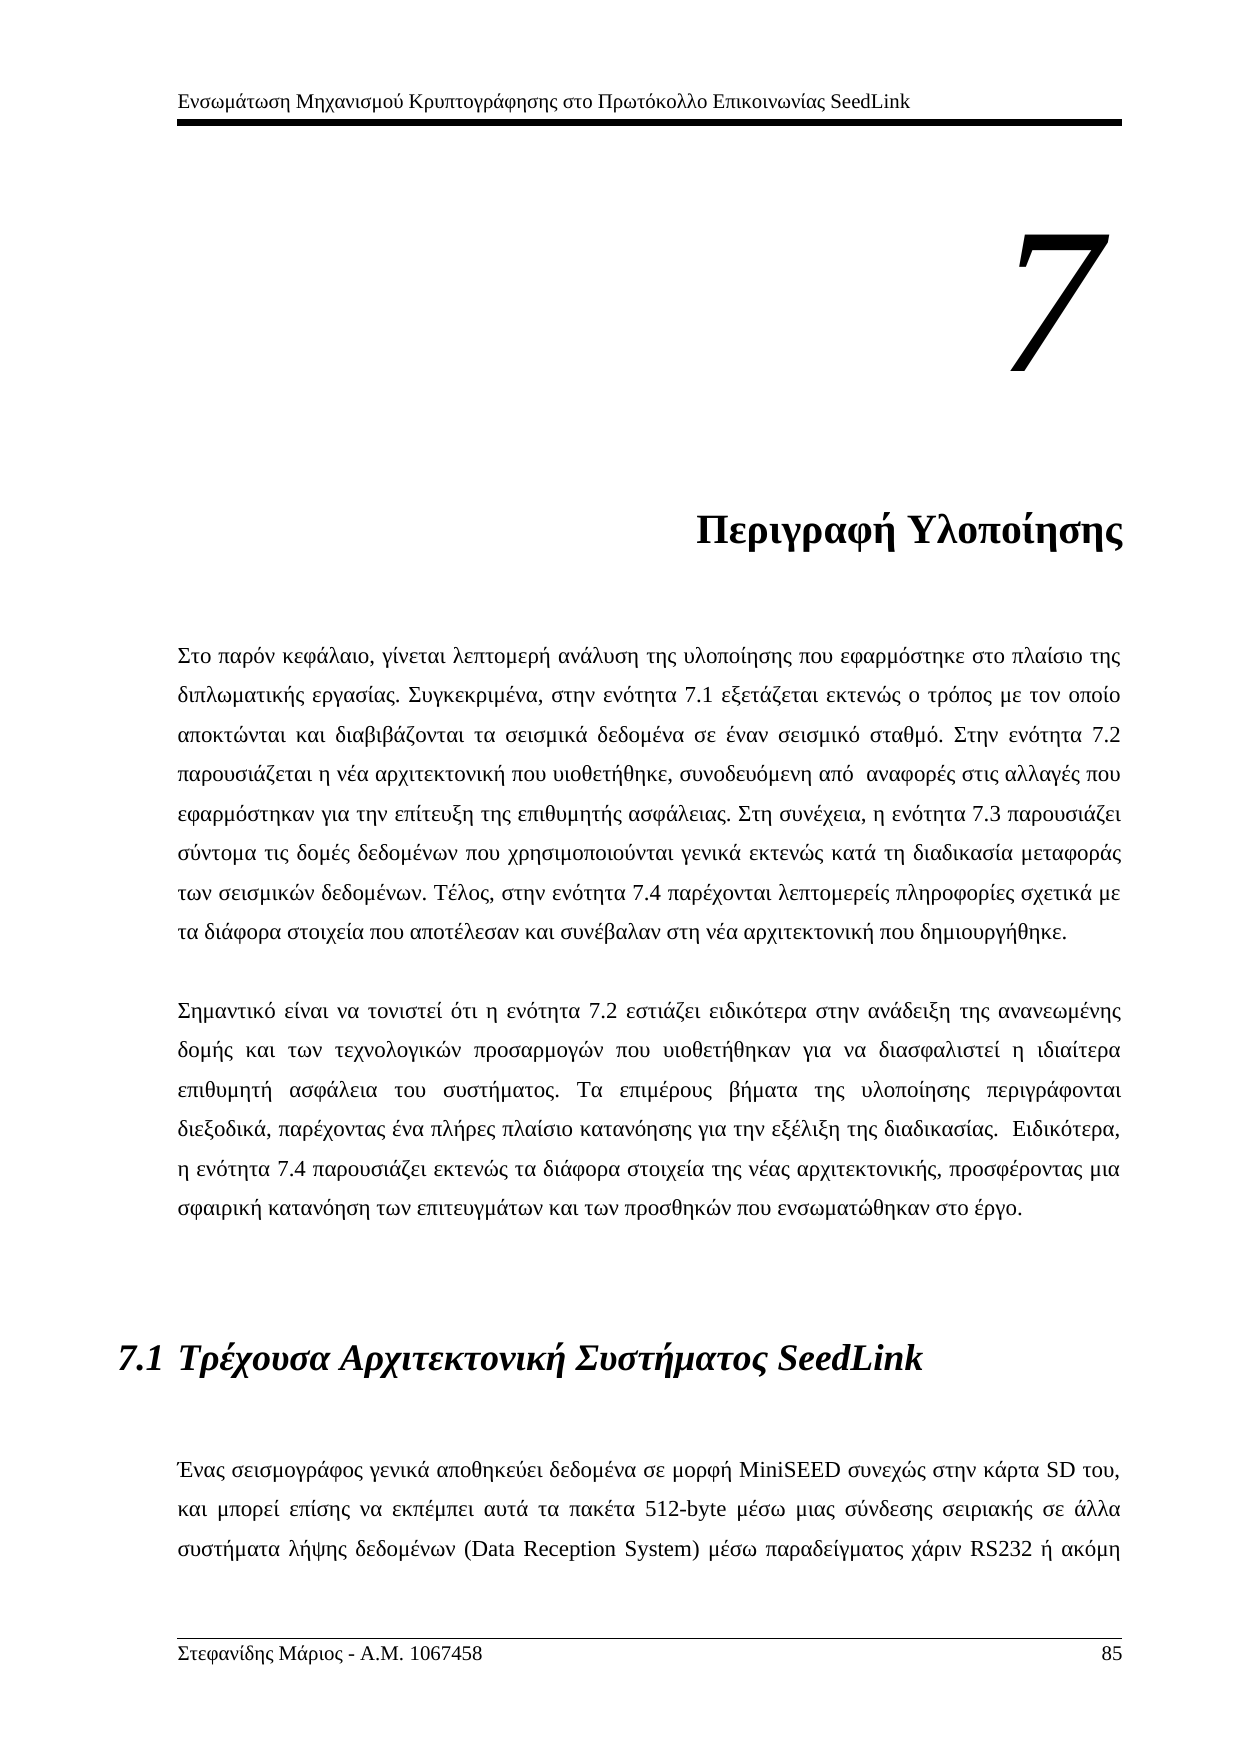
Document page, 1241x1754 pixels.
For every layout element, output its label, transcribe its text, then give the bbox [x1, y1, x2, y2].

subtitle 7 [222, 177, 1122, 417]
subtitle Περιγραφή Υλοποίησης [177, 504, 1122, 552]
subtitle 7.1 Τρέχουσα Αρχιτεκτονική Συστήματος SeedLink [117, 1336, 1122, 1379]
text Στο παρόν κεφάλαιο, γίνεται λεπτομερή ανάλυση της υλοποίησης που εφαρμόστηκε στο πλαίσιο της διπλωματικής εργασίας. Συγκεκριμένα, στην ενότητα 7.1 εξετάζεται εκτενώς ο τρόπος με τον οποίο αποκτώνται και διαβιβάζονται τα σεισμικά δεδομένα σε έναν σεισμικό σταθμό. Στην ενότητα 7.2 παρουσιάζεται η νέα αρχιτεκτονική που υιοθετήθηκε, συνοδευόμενη από αναφορές στις αλλαγές που εφαρμόστηκαν για την επίτευξη της επιθυμητής ασφάλειας. Στη συνέχεια, η ενότητα 7.3 παρουσιάζει σύντομα τις δομές δεδομένων που χρησιμοποιούνται γενικά εκτενώς κατά τη διαδικασία μεταφοράς των σεισμικών δεδομένων. Τέλος, στην ενότητα 7.4 παρέχονται λεπτομερείς πληροφορίες σχετικά με τα διάφορα στοιχεία που αποτέλεσαν και συνέβαλαν στη νέα αρχιτεκτονική που δημιουργήθηκε. [177, 642, 1122, 944]
text Σημαντικό είναι να τονιστεί ότι η ενότητα 7.2 εστιάζει ειδικότερα στην ανάδειξη της ανανεωμένης δομής και των τεχνολογικών προσαρμογών που υιοθετήθηκαν για να διασφαλιστεί η ιδιαίτερα επιθυμητή ασφάλεια του συστήματος. Τα επιμέρους βήματα της υλοποίησης περιγράφονται διεξοδικά, παρέχοντας ένα πλήρες πλαίσιο κατανόησης για την εξέλιξη της διαδικασίας. Ειδικότερα, η ενότητα 7.4 παρουσιάζει εκτενώς τα διάφορα στοιχεία της νέας αρχιτεκτονικής, προσφέροντας μια σφαιρική κατανόηση των επιτευγμάτων και των προσθηκών που ενσωματώθηκαν στο έργο. [177, 997, 1122, 1221]
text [177, 1456, 1122, 1561]
